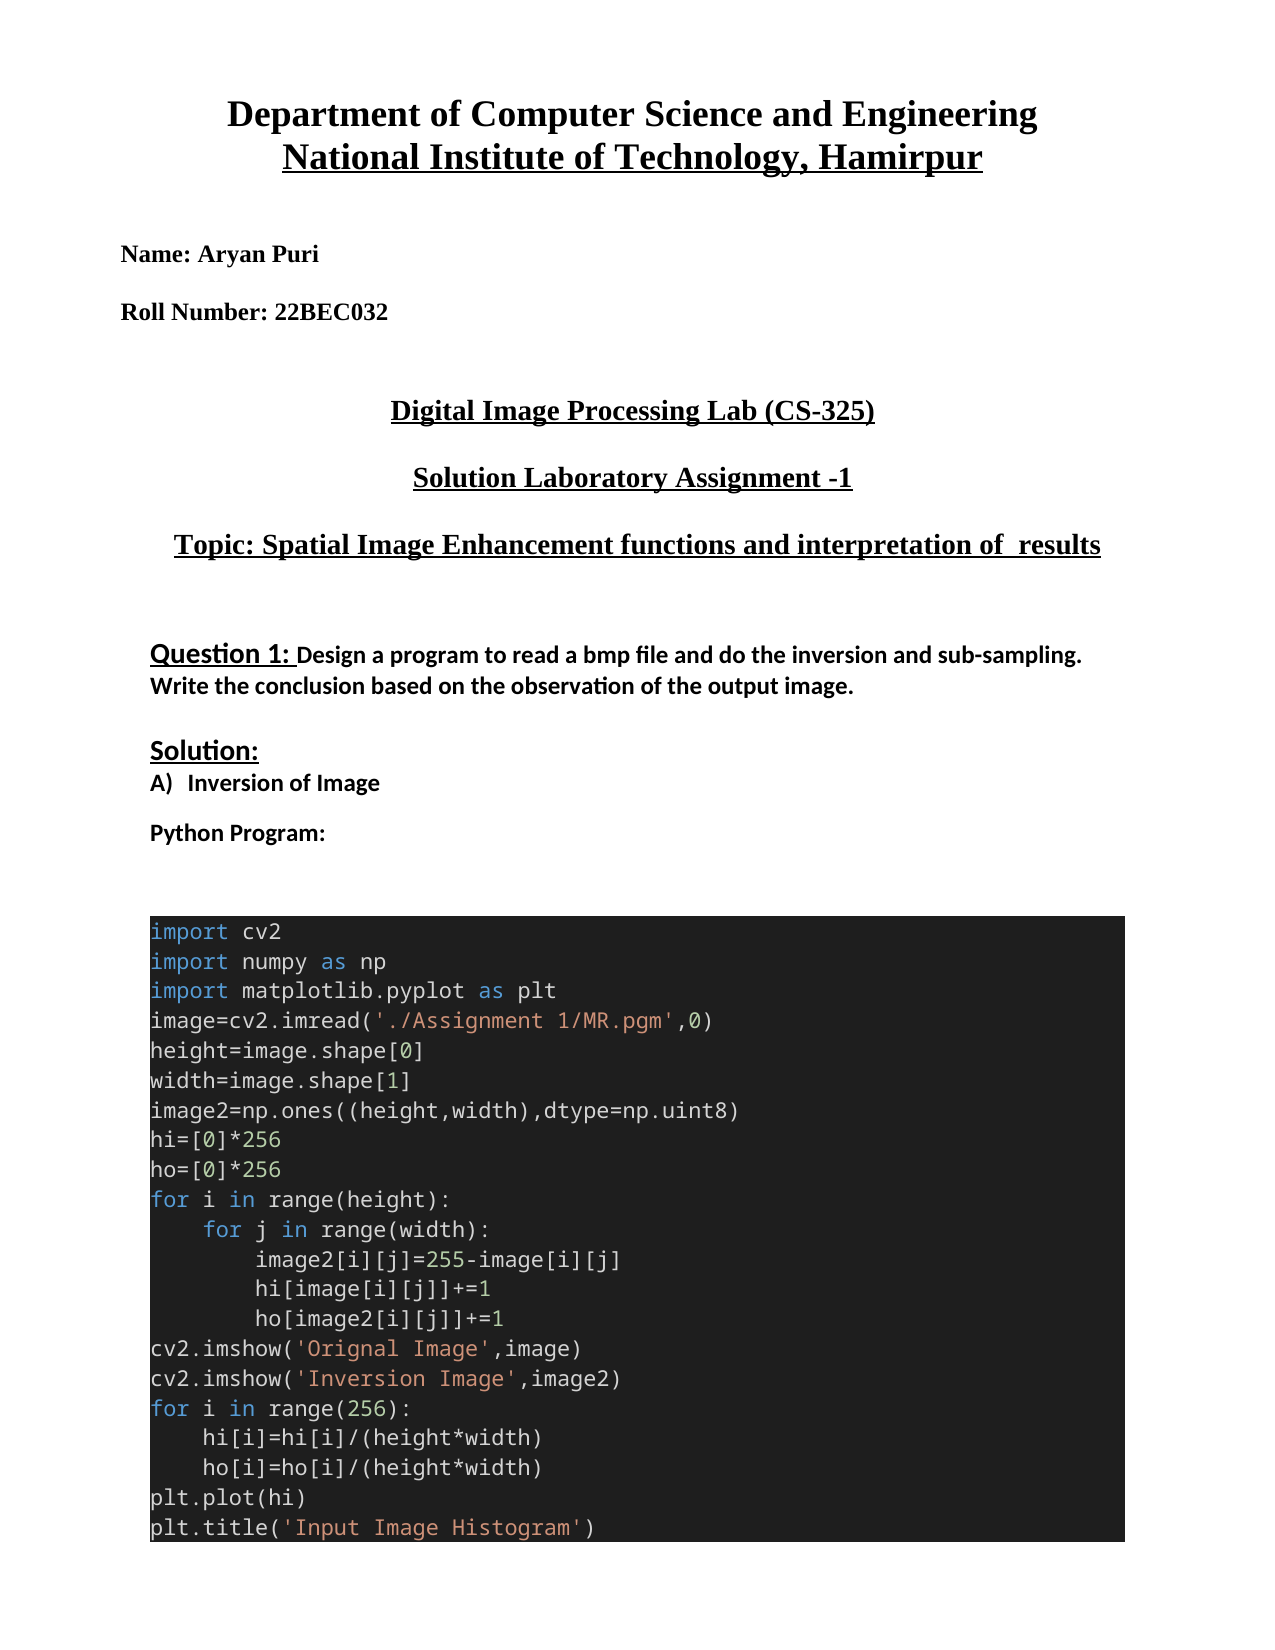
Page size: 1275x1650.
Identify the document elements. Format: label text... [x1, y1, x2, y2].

text Roll Number: 22BEC032 [120, 297, 1144, 326]
text Name: Aryan Puri [120, 239, 1144, 268]
text height=image.shape[0] [150, 1035, 1125, 1065]
text Topic: Spatial Image Enhancement functions and interpretation of results [150, 527, 1125, 561]
text National Institute of Technology, Hamirpur [120, 134, 1144, 177]
text image2=np.ones((height,width),dtype=np.uint8) [150, 1095, 1125, 1124]
text ho=[0]*256 [150, 1154, 1125, 1184]
text image2[i][j]=255-image[i][j] [150, 1244, 1125, 1273]
text image=cv2.imread('./Assignment 1/MR.pgm',0) [150, 1005, 1125, 1035]
text ho[i]=ho[i]/(height*width) [150, 1452, 1125, 1482]
text for i in range(height): [150, 1184, 1125, 1214]
text ho[image2[i][j]]+=1 [150, 1303, 1125, 1333]
text for i in range(256): [150, 1393, 1125, 1422]
text cv2.imshow('Inversion Image',image2) [150, 1363, 1125, 1393]
text hi[i]=hi[i]/(height*width) [150, 1422, 1125, 1452]
text Department of Computer Science and Engineering [120, 91, 1144, 134]
text Solution: [150, 732, 1125, 767]
text import cv2 [150, 916, 1125, 946]
text plt.title('Input Image Histogram') [150, 1512, 1125, 1542]
text for j in range(width): [150, 1214, 1125, 1244]
text hi=[0]*256 [150, 1124, 1125, 1154]
text width=image.shape[1] [150, 1065, 1125, 1095]
text Solution Laboratory Assignment -1 [120, 460, 1144, 493]
text Question 1: Design a program to read a bmp file and do the inversion and sub-sampling. Write the conclusion based on the observation of the output image. [150, 635, 1125, 701]
text Python Program: [150, 817, 1125, 847]
text plt.plot(hi) [150, 1482, 1125, 1512]
text Digital Image Processing Lab (CS-325) [120, 393, 1144, 426]
text cv2.imshow('Orignal Image',image) [150, 1333, 1125, 1363]
list Inversion of Image [150, 767, 1125, 798]
text import numpy as np [150, 946, 1125, 976]
text hi[image[i][j]]+=1 [150, 1273, 1125, 1303]
text import matplotlib.pyplot as plt [150, 976, 1125, 1005]
